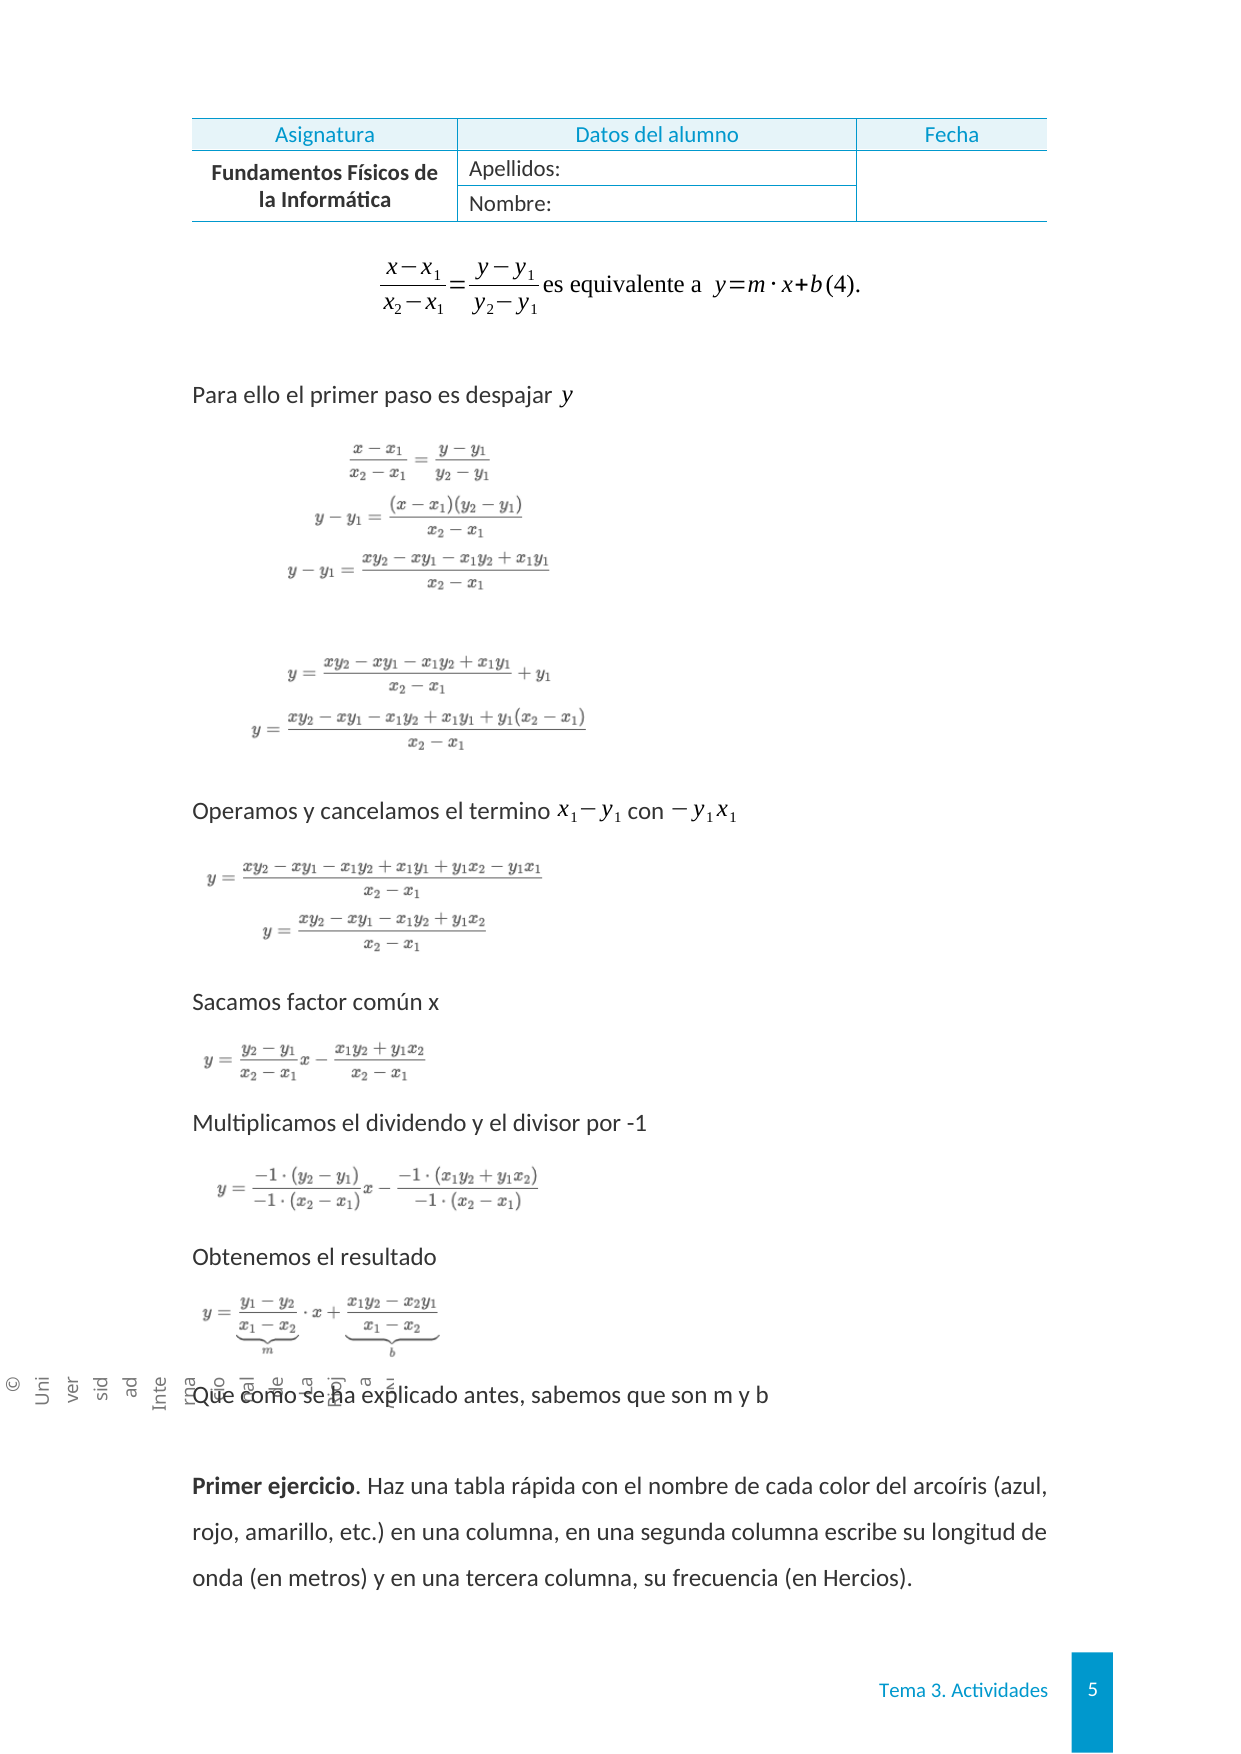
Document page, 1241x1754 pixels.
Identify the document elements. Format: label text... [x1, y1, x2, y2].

text Para ello el primer paso es despajar [192, 379, 1048, 410]
picture [192, 1031, 440, 1092]
text Sacamos factor común x [192, 986, 1048, 1016]
text Primer ejercicio. Haz una tabla rápida con el nombre de cada color del arcoíris (azul, rojo, amarillo, etc.) en una columna, en una segunda columna escribe su longitud de onda (en metros) y en una tercera columna, su frecuencia (en Hercios). [192, 1470, 1048, 1592]
picture [192, 425, 636, 780]
picture [192, 1152, 561, 1226]
picture [192, 1286, 447, 1364]
picture [192, 841, 563, 971]
text Que como se ha explicado antes, sabemos que son m y b [192, 1379, 1048, 1409]
text Multiplicamos el dividendo y el divisor por -1 [192, 1107, 1048, 1137]
text Obtenemos el resultado [192, 1241, 1048, 1271]
text Operamos y cancelamos el termino con [192, 795, 1048, 826]
